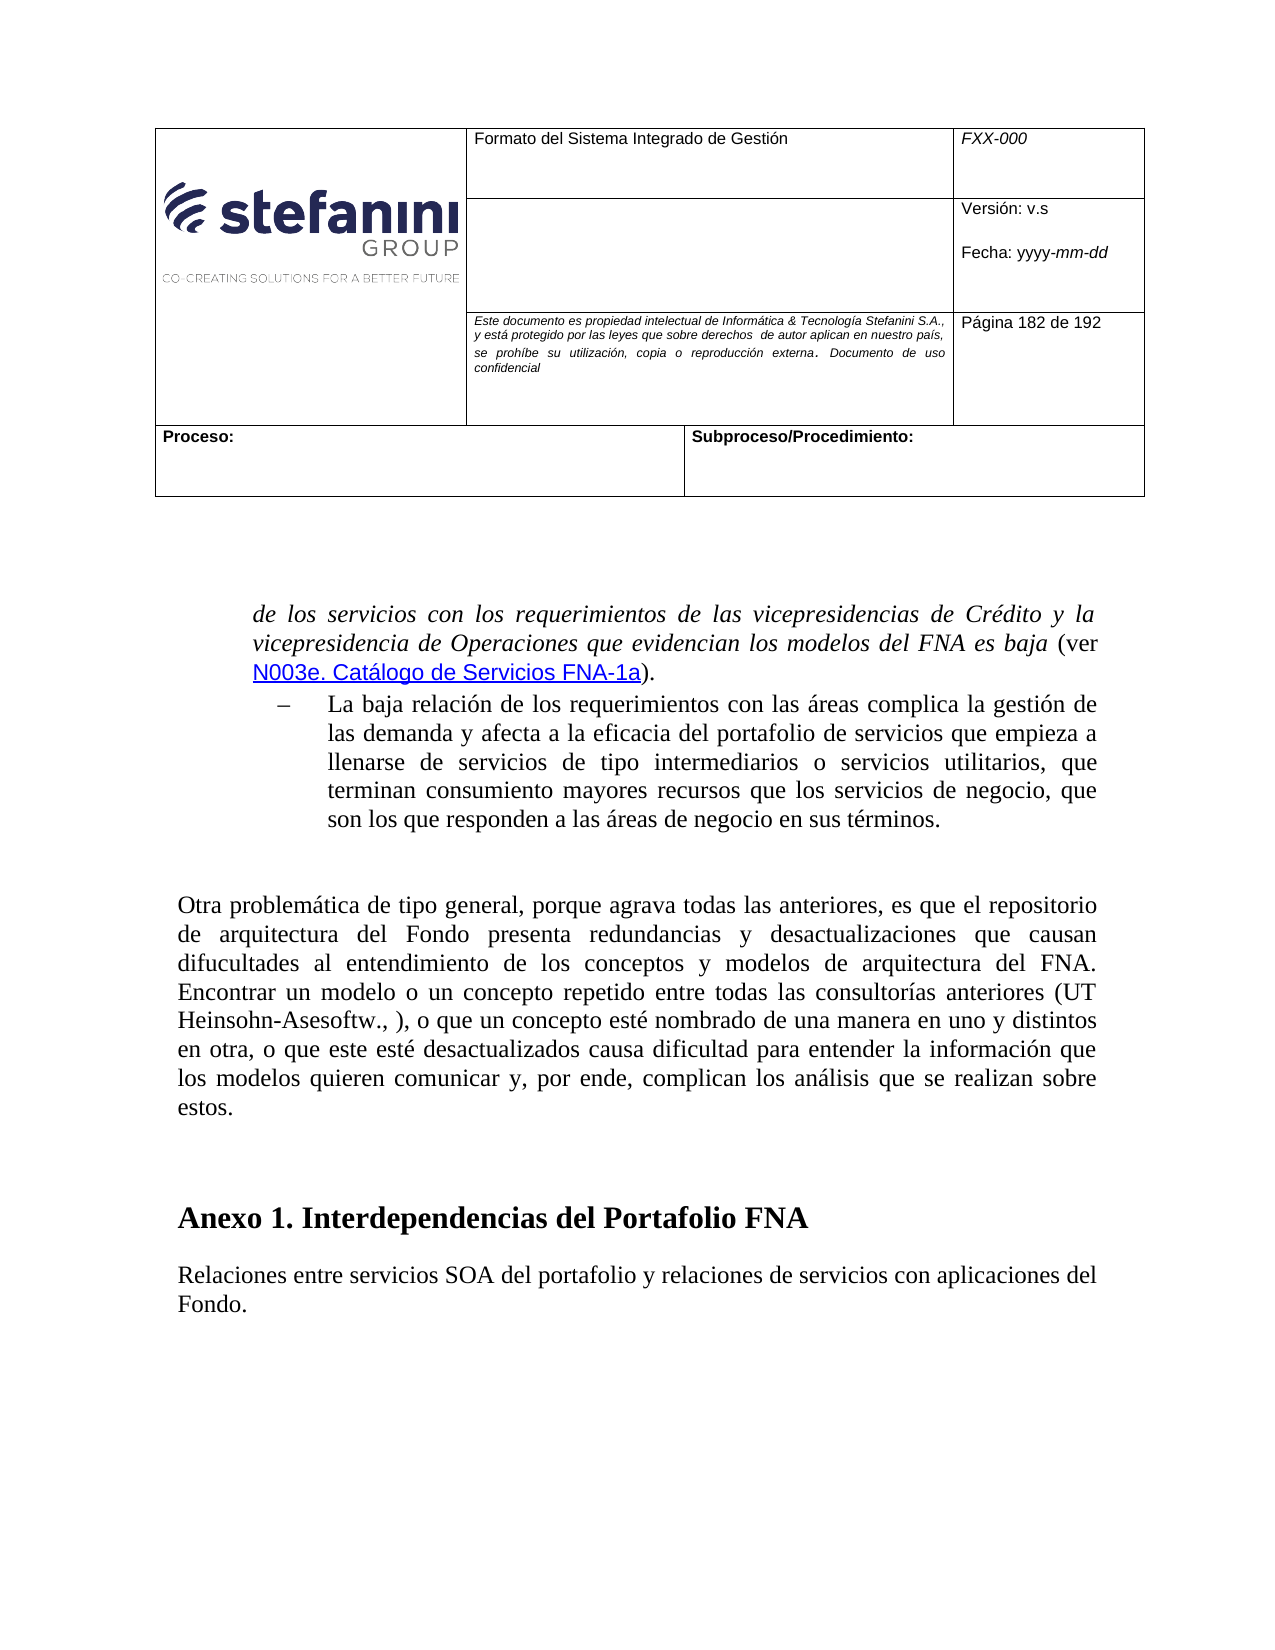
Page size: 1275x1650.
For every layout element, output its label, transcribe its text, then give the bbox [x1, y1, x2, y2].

list La baja relación de los requerimientos con las áreas complica la gestión de las demanda y afecta a la eficacia del portafolio de servicios que empieza a llenarse de servicios de tipo intermediarios o servicios utilitarios, que terminan consumiento mayores recursos que los servicios de negocio, que son los que responden a las áreas de negocio en sus términos. [277, 689, 1098, 833]
text Relaciones entre servicios SOA del portafolio y relaciones de servicios con aplicaciones del Fondo. [177, 1260, 1098, 1318]
text Otra problemática de tipo general, porque agrava todas las anteriores, es que el repositorio de arquitectura del Fondo presenta redundancias y desactualizaciones que causan difucultades al entendimiento de los conceptos y modelos de arquitectura del FNA. Encontrar un modelo o un concepto repetido entre todas las consultorías anteriores (UT Heinsohn-Asesoftw., ), o que un concepto esté nombrado de una manera en uno y distintos en otra, o que este esté desactualizados causa dificultad para entender la información que los modelos quieren comunicar y, por ende, complican los análisis que se realizan sobre estos. [177, 891, 1098, 1121]
list Por último, y al contrario de la cantidad creciente de relaciones de los servicios por administrar (más de 100 relaciones de aplicaciones a servicios), el nivel de relación de los servicios con los requerimientos de las vicepresidencias de Crédito y la vicepresidencia de Operaciones que evidencian los modelos del FNA es baja (ver N003e. Catálogo de Servicios FNA-1a). [202, 599, 1098, 686]
picture [162, 182, 460, 286]
subtitle Anexo 1. Interdependencias del Portafolio FNA [177, 1199, 1098, 1235]
